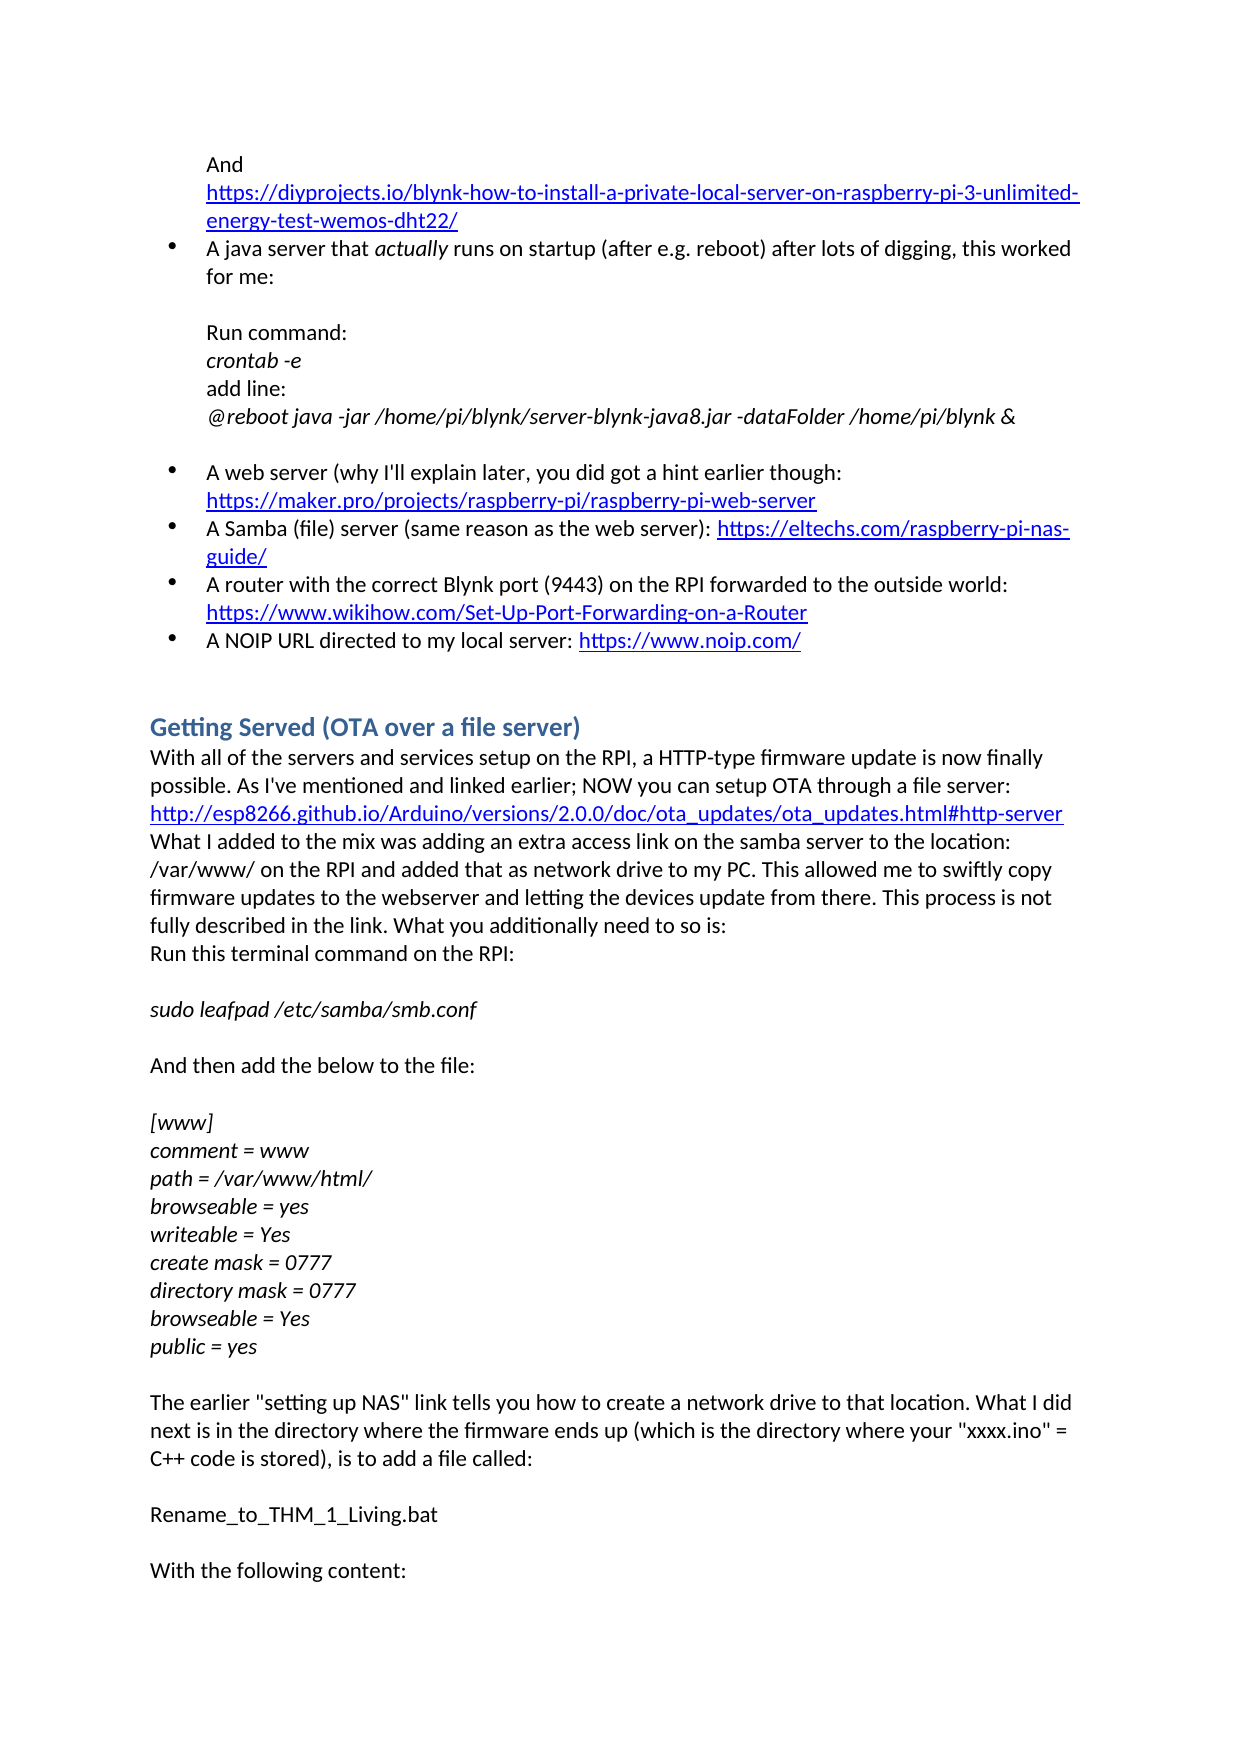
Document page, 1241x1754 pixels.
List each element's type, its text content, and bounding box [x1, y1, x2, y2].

text comment = www [150, 1136, 1090, 1164]
list A web server (why I'll explain later, you did got a hint earlier though: https://maker.pro/projects/raspberry-pi/raspberry-pi-web-server [169, 458, 1090, 514]
text sudo leafpad /etc/samba/smb.conf [150, 996, 1090, 1024]
text public = yes [150, 1332, 1090, 1360]
text browseable = Yes [150, 1304, 1090, 1332]
text And [206, 150, 1090, 178]
list A router with the correct Blynk port (9443) on the RPI forwarded to the outside world: https://www.wikihow.com/Set-Up-Port-Forwarding-on-a-Router [169, 570, 1090, 626]
text Getting Served (OTA over a file server) [150, 710, 1090, 743]
text And then add the below to the file: [150, 1052, 1090, 1080]
list A NOIP URL directed to my local server: https://www.noip.com/ [169, 626, 1090, 654]
text Run this terminal command on the RPI: [150, 939, 1090, 968]
list A Samba (file) server (same reason as the web server): https://eltechs.com/raspberry-pi-nas-guide/ [169, 514, 1090, 570]
text Rename_to_THM_1_Living.bat [150, 1500, 1090, 1528]
text [www] [150, 1108, 1090, 1136]
text crontab -e [206, 346, 1090, 374]
text create mask = 0777 [150, 1248, 1090, 1276]
text With the following content: [150, 1556, 1090, 1584]
text With all of the servers and services setup on the RPI, a HTTP-type firmware update is now finally possible. As I've mentioned and linked earlier; NOW you can setup OTA through a file server: http://esp8266.github.io/Arduino/versions/2.0.0/doc/ota_updates/ota_updates.html#http-server [150, 743, 1090, 827]
text Run command: [206, 318, 1090, 346]
text writeable = Yes [150, 1220, 1090, 1248]
text @reboot java -jar /home/pi/blynk/server-blynk-java8.jar -dataFolder /home/pi/blynk & [206, 402, 1090, 430]
text directory mask = 0777 [150, 1276, 1090, 1304]
list A java server that actually runs on startup (after e.g. reboot) after lots of digging, this worked for me: [169, 234, 1090, 290]
text add line: [206, 374, 1090, 402]
text https://diyprojects.io/blynk-how-to-install-a-private-local-server-on-raspberry-pi-3-unlimited-energy-test-wemos-dht22/ [206, 178, 1090, 234]
text browseable = yes [150, 1192, 1090, 1220]
text What I added to the mix was adding an extra access link on the samba server to the location: /var/www/ on the RPI and added that as network drive to my PC. This allowed me to swiftly copy firmware updates to the webserver and letting the devices update from there. This process is not fully described in the link. What you additionally need to so is: [150, 827, 1090, 939]
text path = /var/www/html/ [150, 1164, 1090, 1192]
text The earlier "setting up NAS" link tells you how to create a network drive to that location. What I did next is in the directory where the firmware ends up (which is the directory where your "xxxx.ino" = C++ code is stored), is to add a file called: [150, 1388, 1090, 1472]
